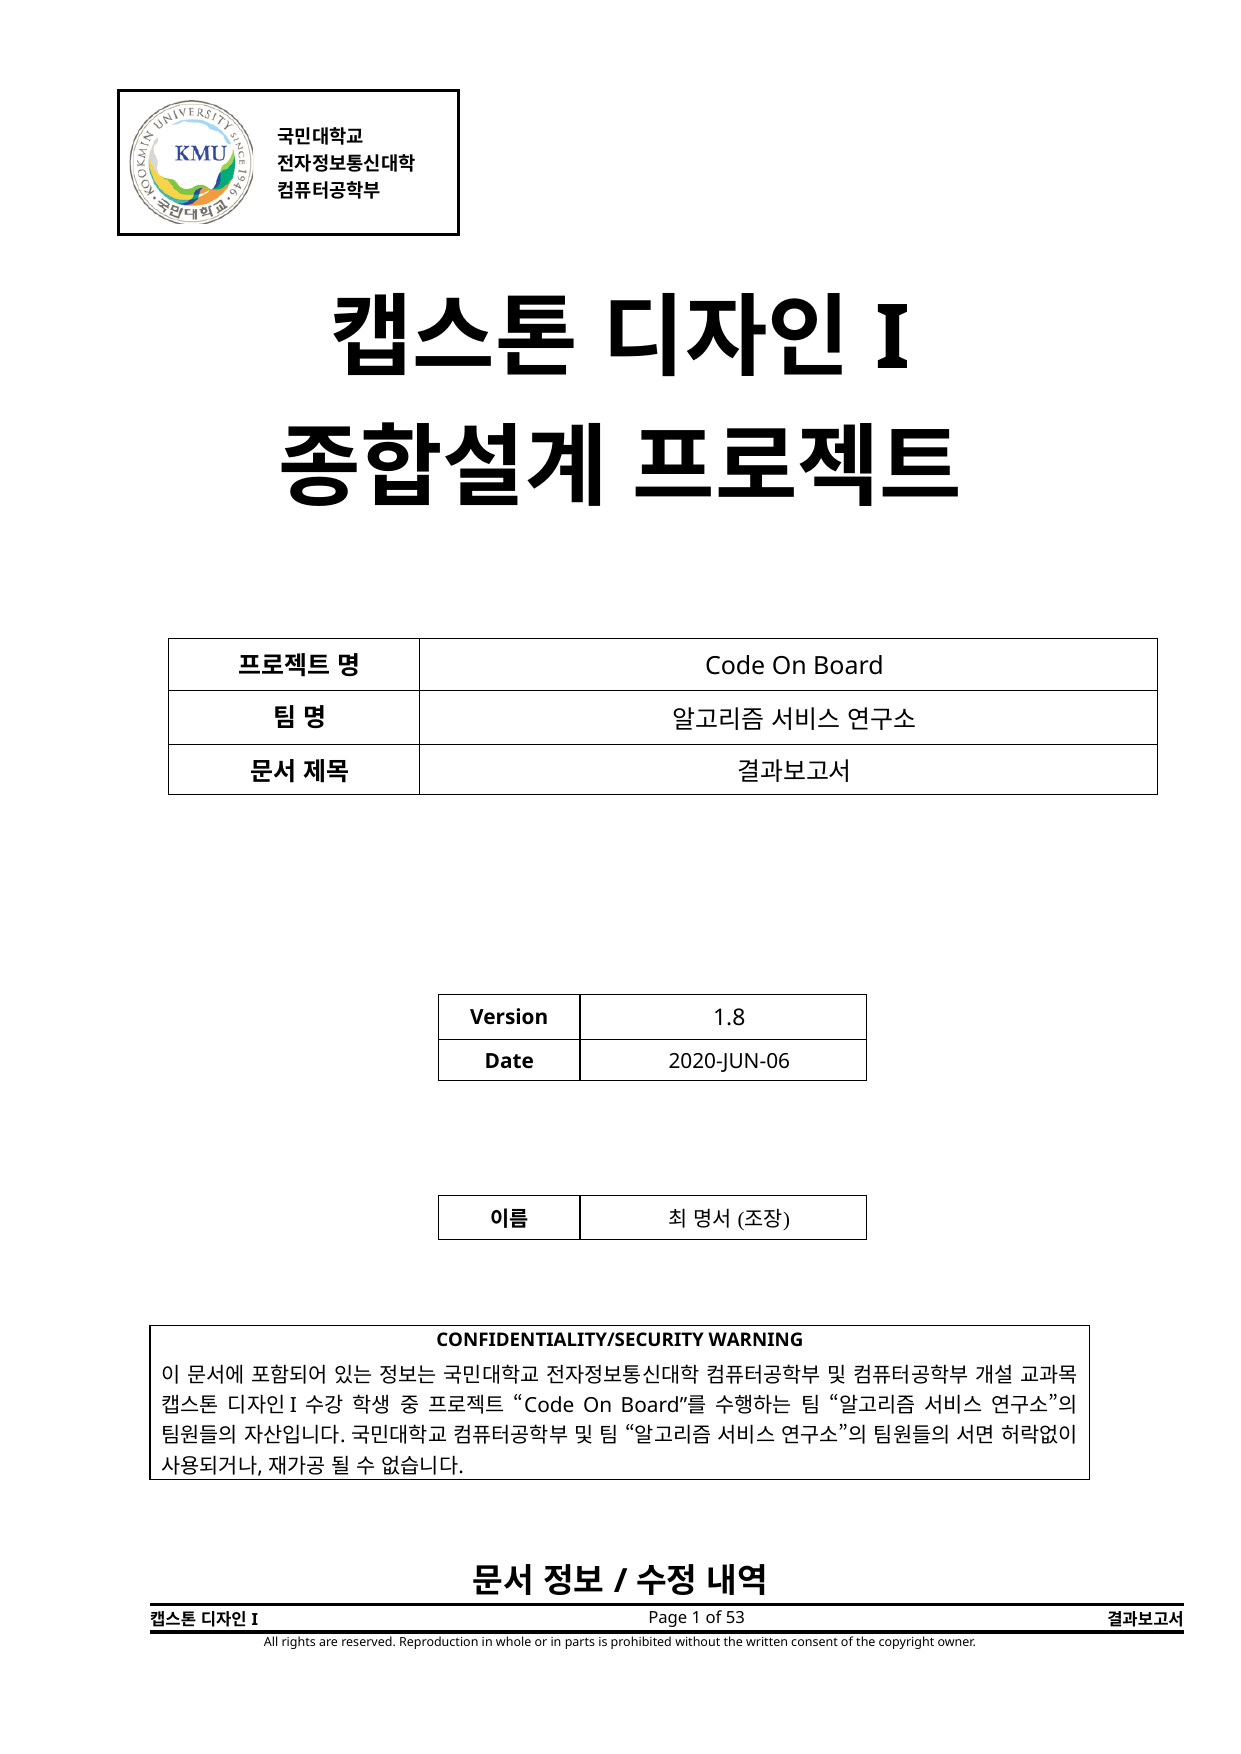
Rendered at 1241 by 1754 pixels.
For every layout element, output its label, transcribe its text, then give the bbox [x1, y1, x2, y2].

text 문서 정보 / 수정 내역 [150, 1554, 1090, 1603]
table_header CONFIDENTIALITY/SECURITY WARNING 이 문서에 포함되어 있는 정보는 국민대학교 전자정보통신대학 컴퓨터공학부 및 컴퓨터공학부 개설 교과목 캡스톤 디자인I 수강 학생 중 프로젝트 “Code On Board”를 수행하는 팀 “알고리즘 서비스 연구소”의 팀원들의 자산입니다. 국민대학교 컴퓨터공학부 및 팀 “알고리즘 서비스 연구소”의 팀원들의 서면 허락없이 사용되거나, 재가공 될 수 없습니다. [151, 1326, 1089, 1479]
picture [129, 100, 254, 224]
